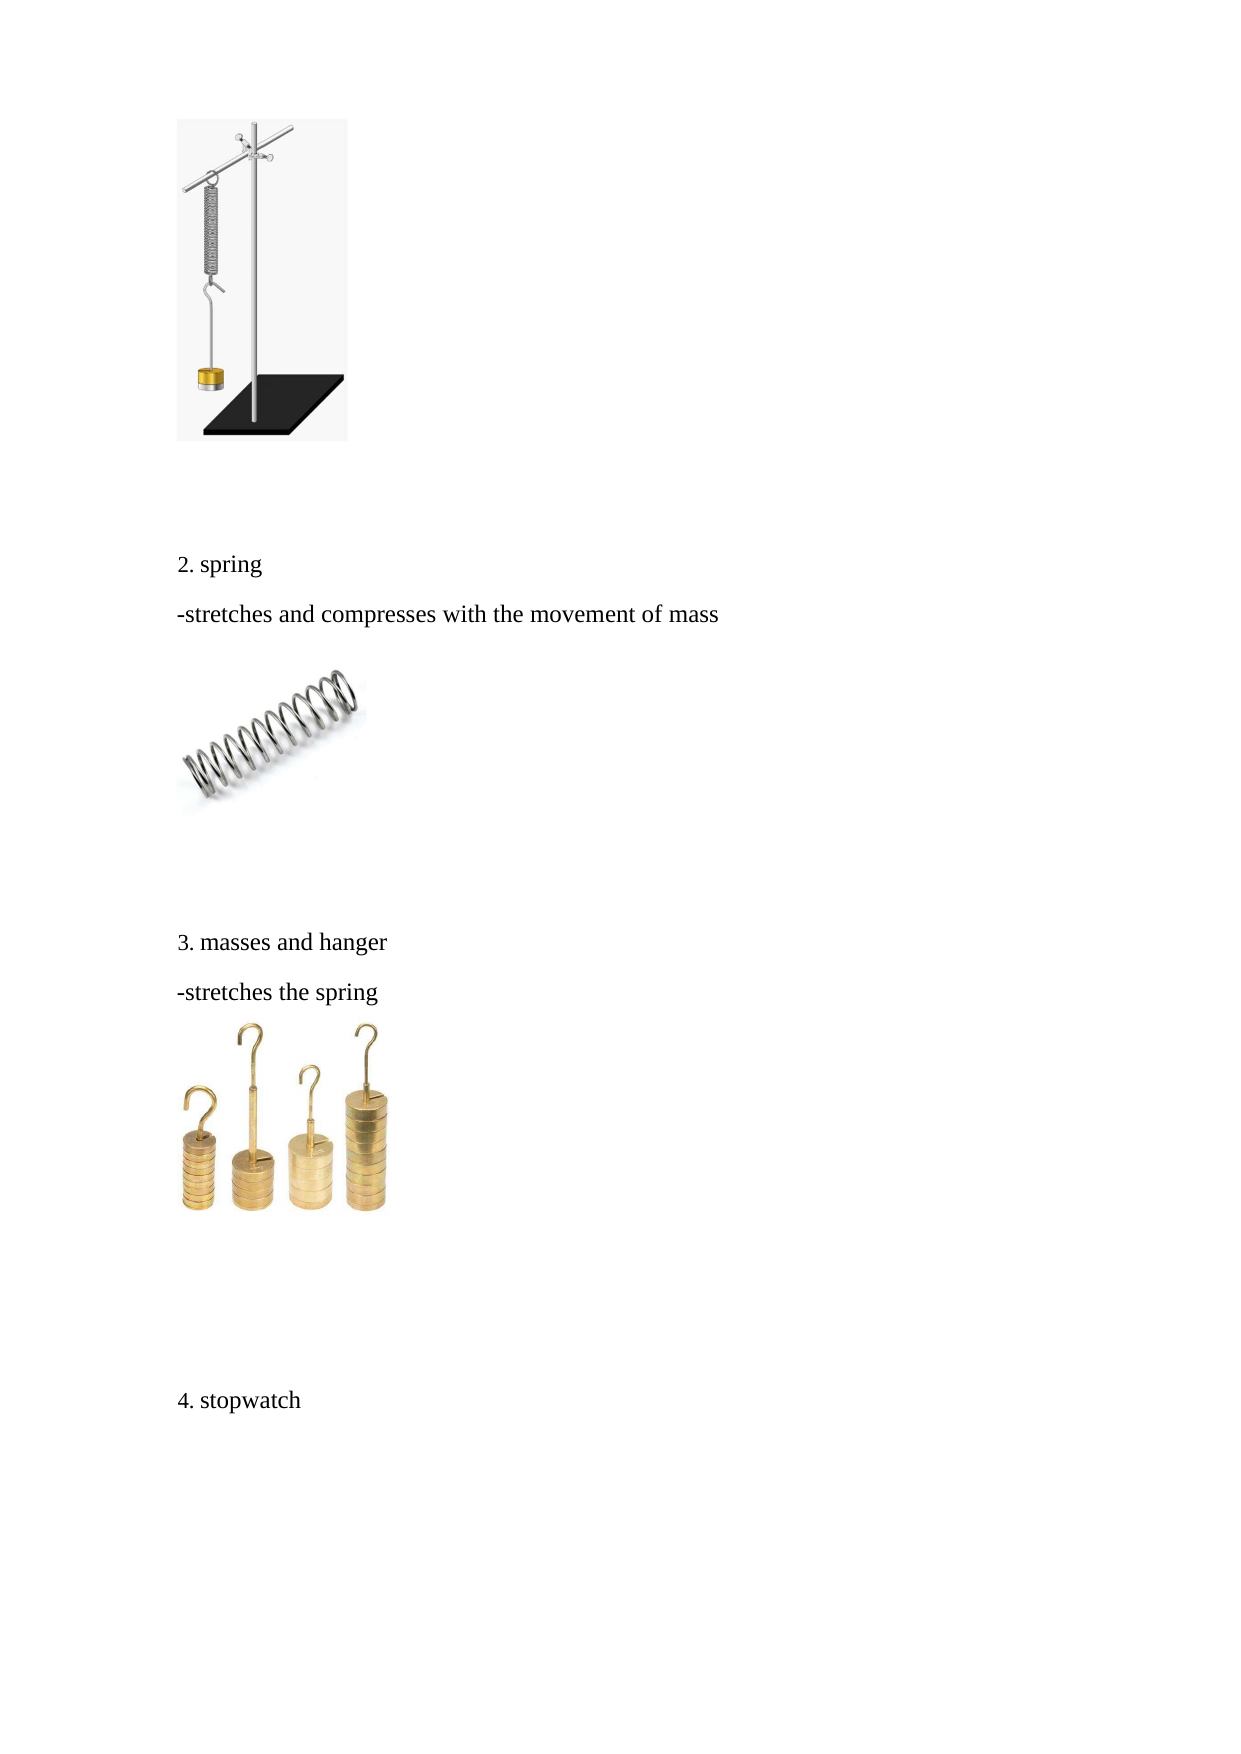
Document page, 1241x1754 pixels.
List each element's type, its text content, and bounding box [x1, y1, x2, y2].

list stopwatch [177, 1385, 1152, 1413]
text -stretches the spring [177, 977, 1152, 1006]
list masses and hanger [177, 927, 1152, 956]
picture [176, 631, 367, 822]
list spring [177, 549, 1152, 577]
text -stretches and compresses with the movement of mass [177, 599, 1152, 628]
picture [176, 118, 348, 442]
picture [177, 1010, 390, 1223]
